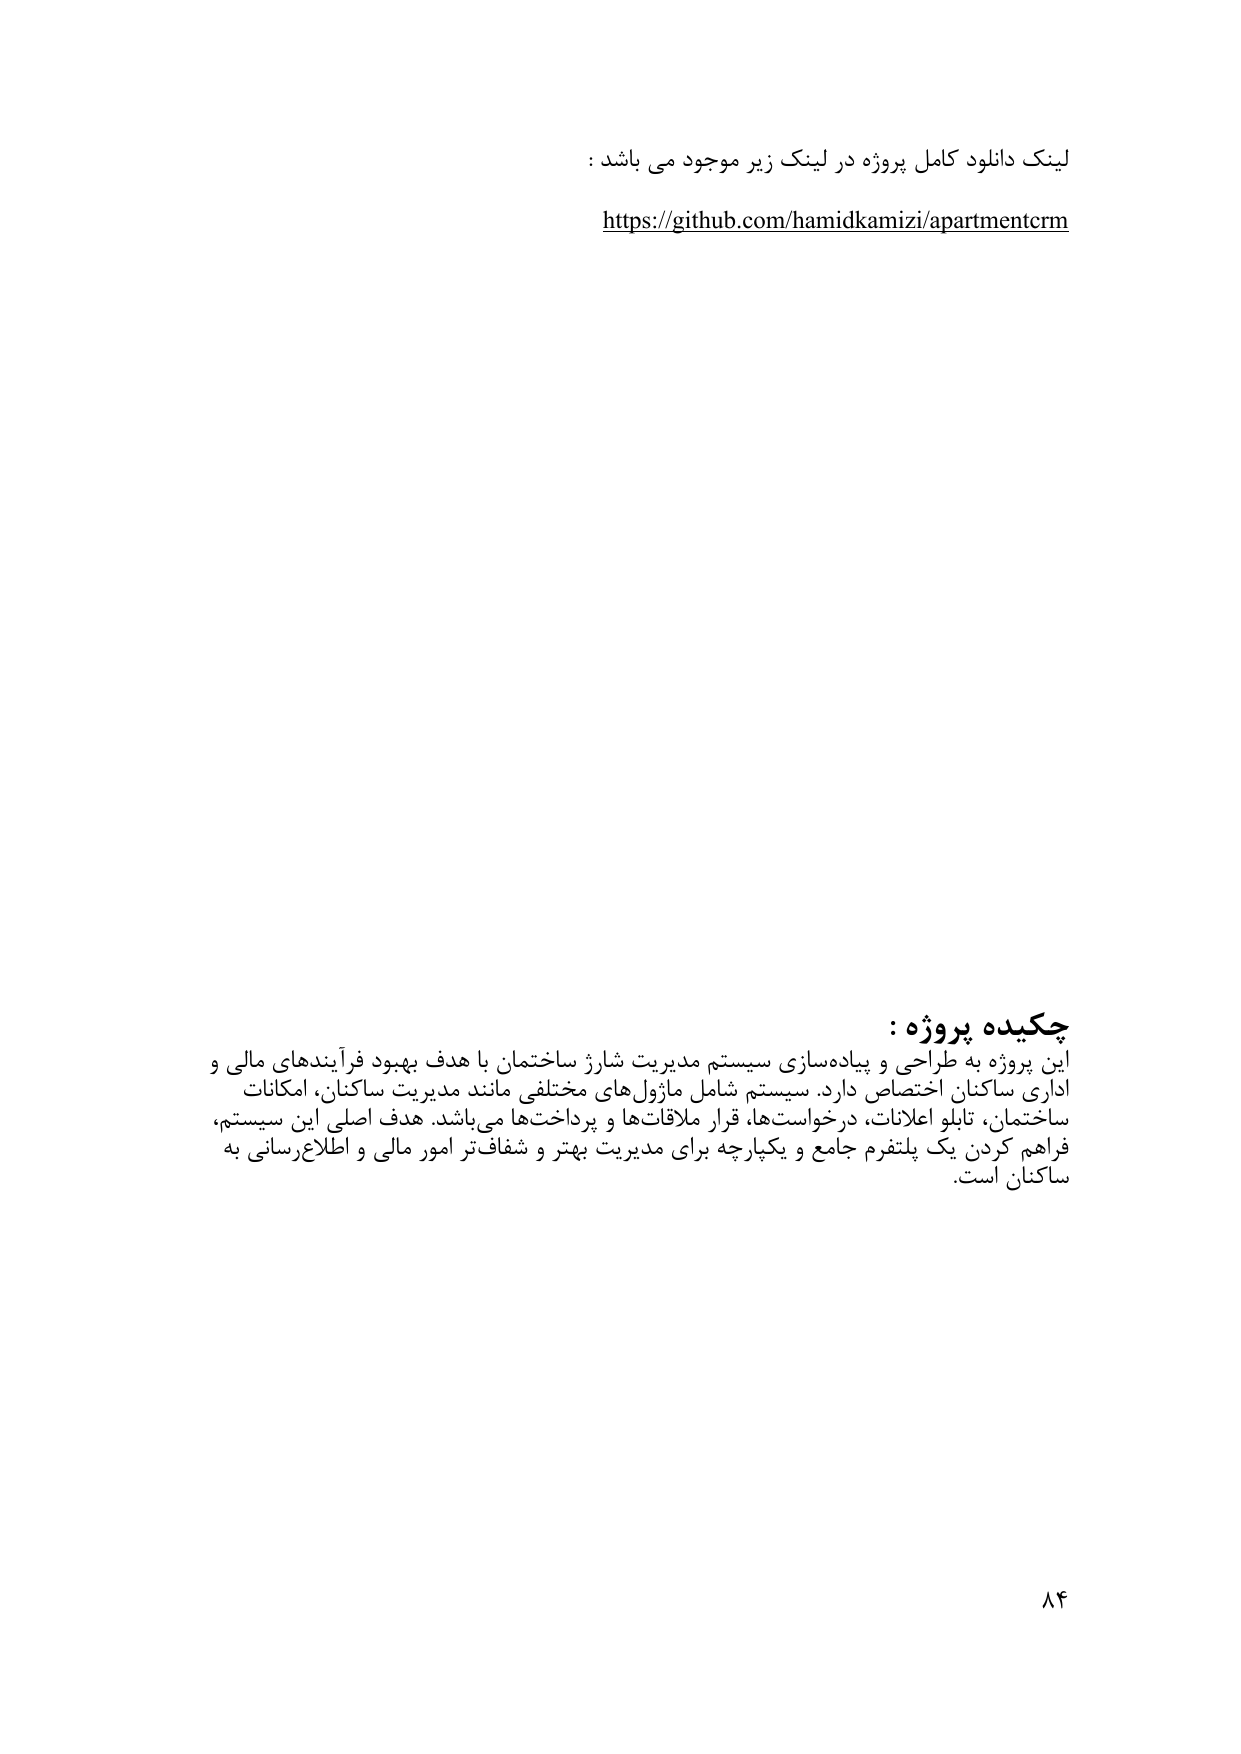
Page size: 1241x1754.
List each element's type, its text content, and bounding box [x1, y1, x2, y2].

text این پروژه به طراحی و پیاده‌سازی سیستم مدیریت شارژ ساختمان با هدف بهبود فرآیندهای مالی و اداری ساکنان اختصاص دارد. سیستم شامل ماژول‌های مختلفی مانند مدیریت ساکنان، امکانات ساختمان، تابلو اعلانات، درخواست‌ها، قرار ملاقات‌ها و پرداخت‌ها می‌باشد. هدف اصلی این سیستم، فراهم کردن یک پلتفرم جامع و یکپارچه برای مدیریت بهتر و شفاف‌تر امور مالی و اطلاع‌رسانی به ساکنان است. [177, 1048, 1069, 1194]
text https://github.com/hamidkamizi/apartmentcrm [177, 206, 1069, 234]
text چکیده پروژه : [177, 1011, 1069, 1048]
text لینک دانلود کامل پروژه در لینک زیر موجود می باشد : [177, 148, 1069, 177]
